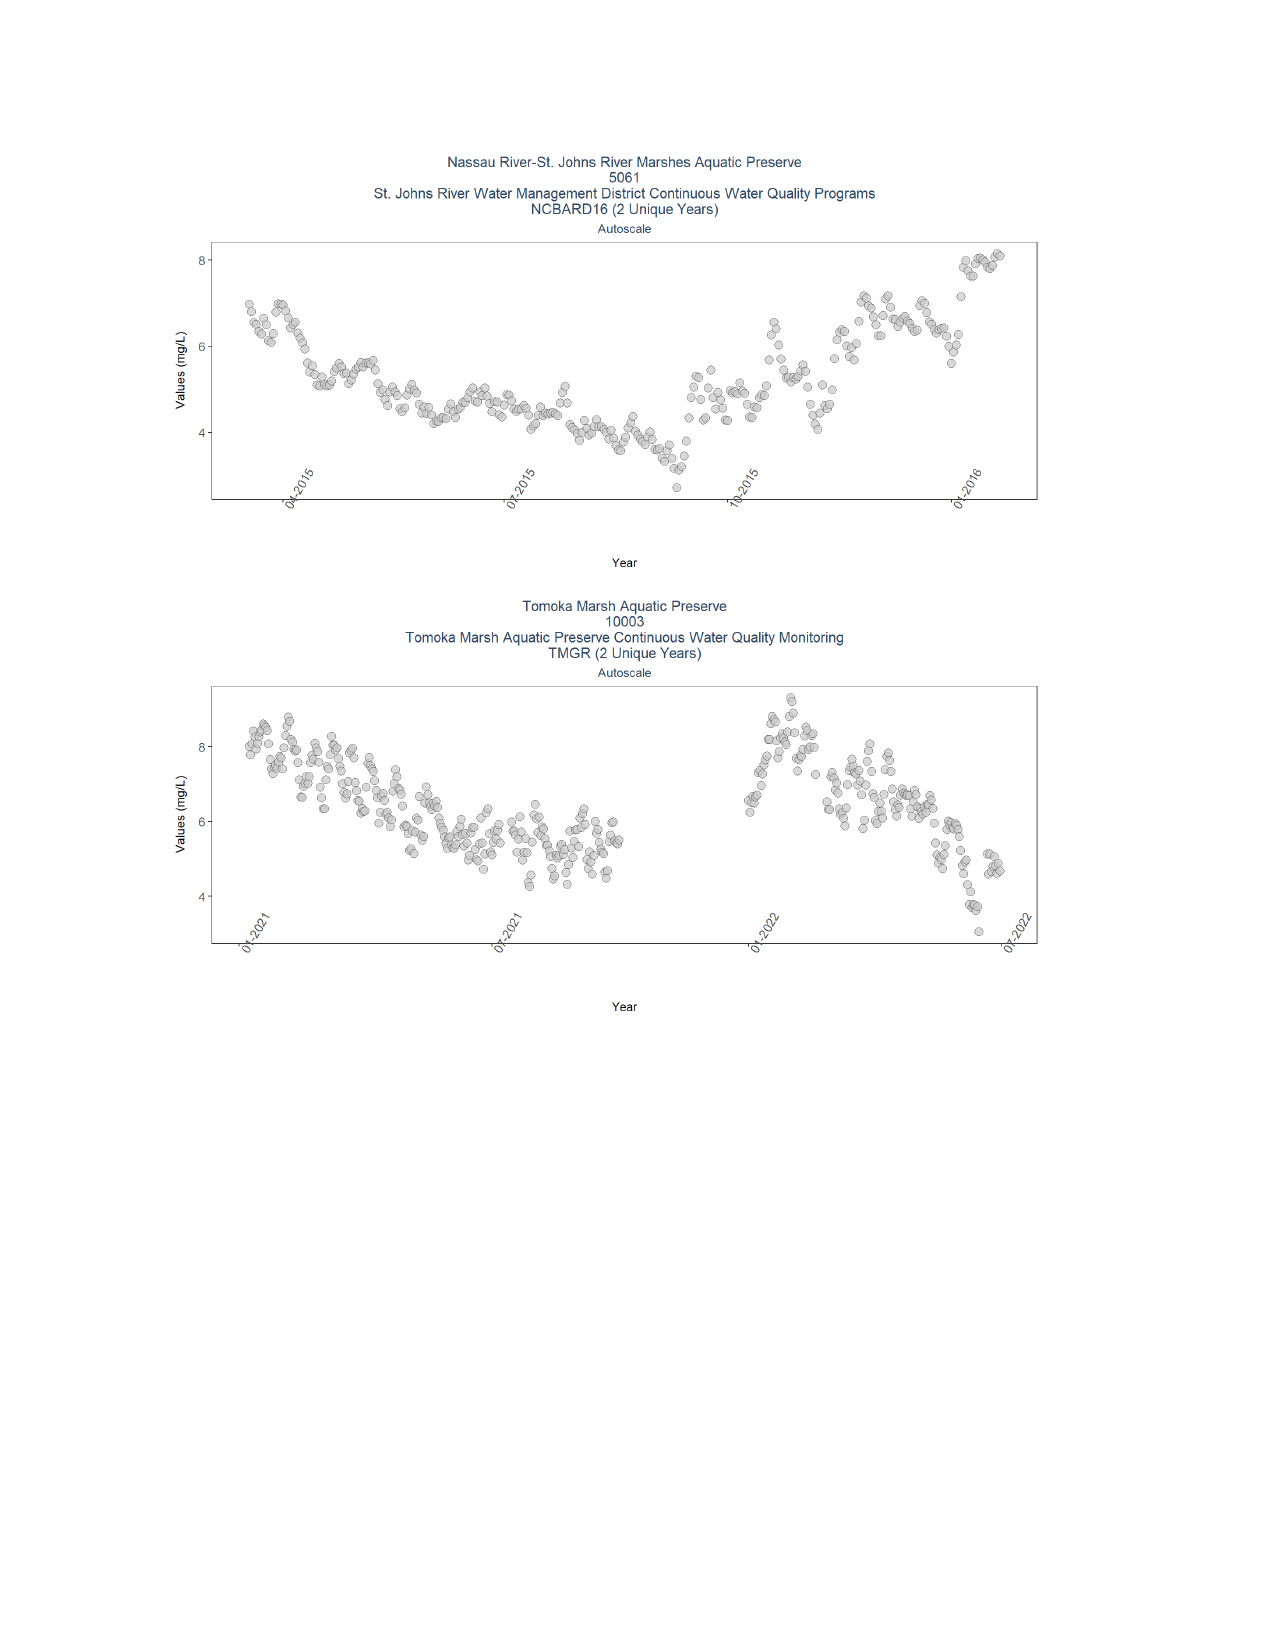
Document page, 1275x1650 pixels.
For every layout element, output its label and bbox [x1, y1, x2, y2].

picture [168, 150, 1044, 588]
picture [168, 593, 1044, 1032]
